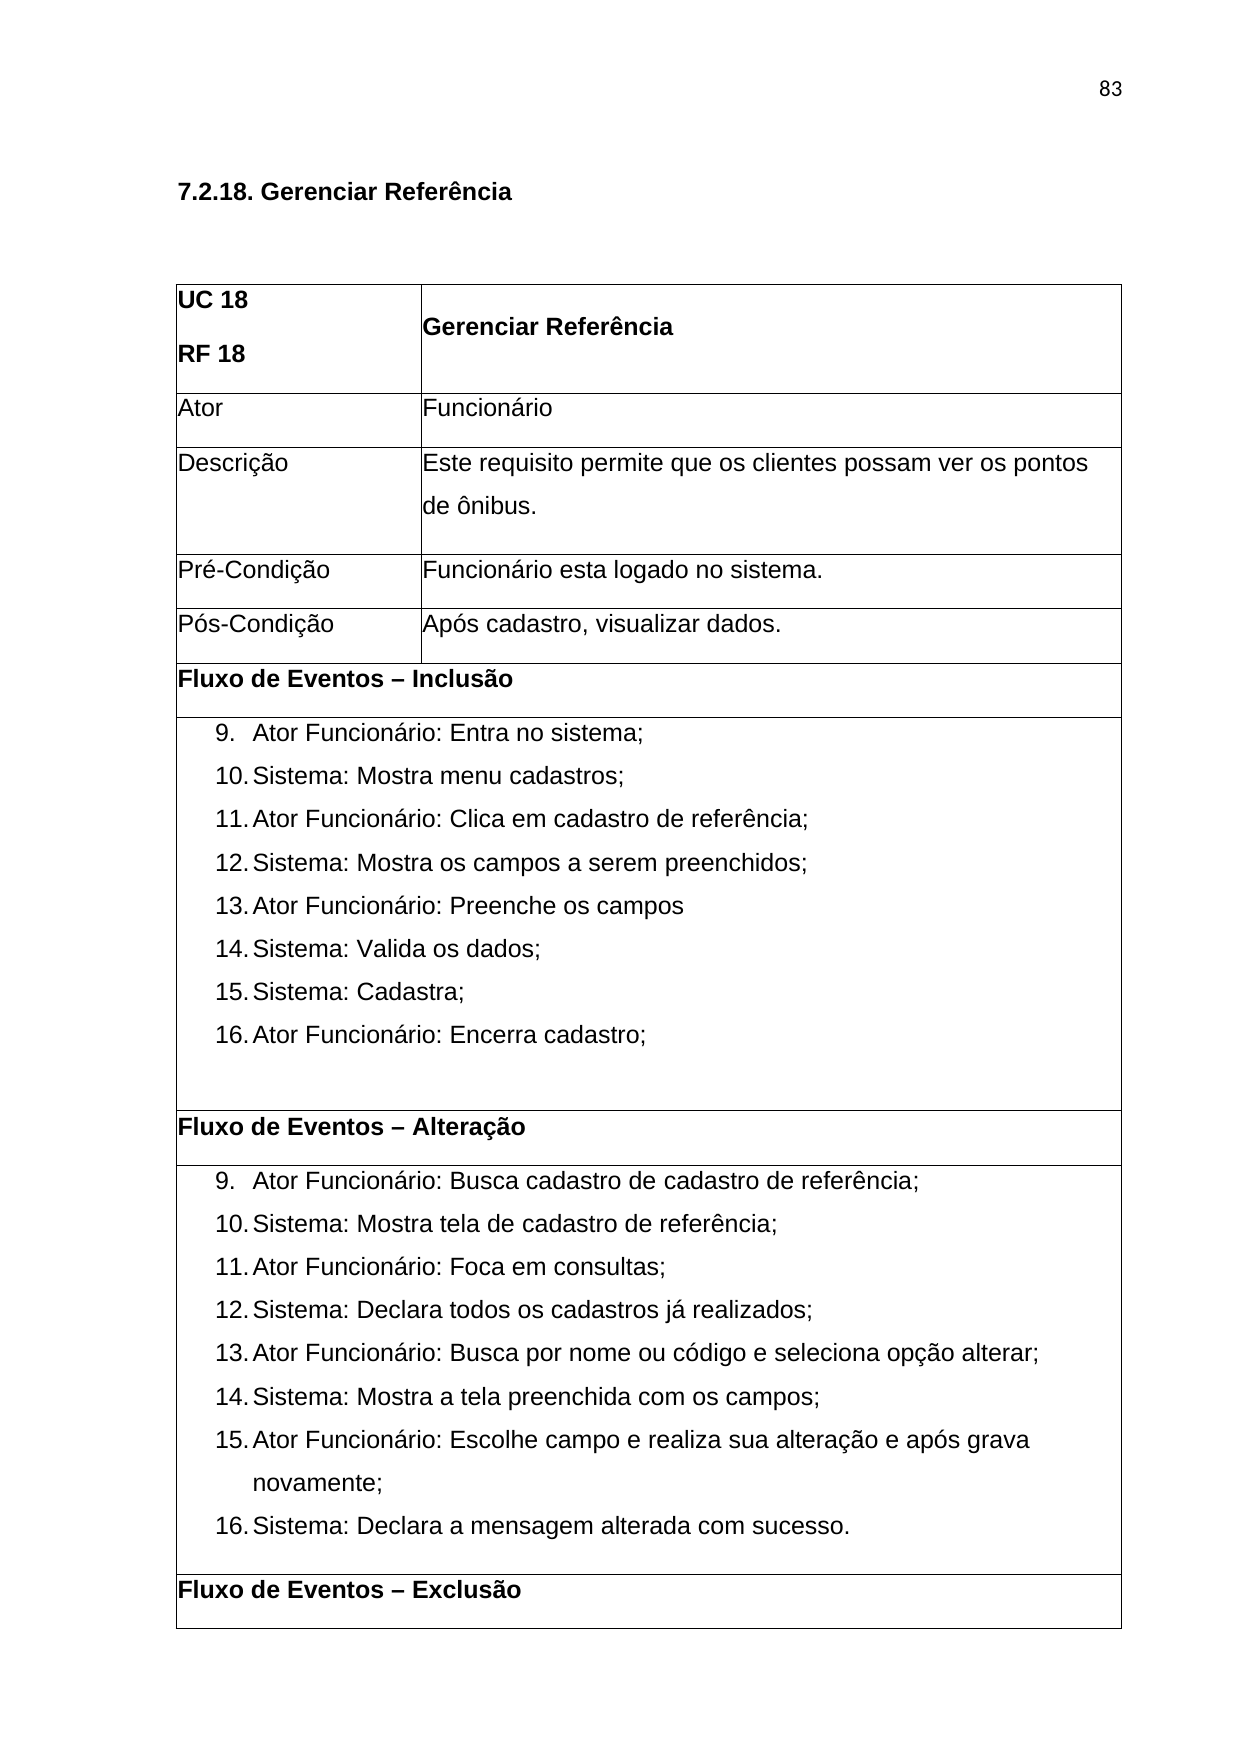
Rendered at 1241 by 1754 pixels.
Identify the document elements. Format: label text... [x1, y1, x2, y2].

table_cell Pré-Condição [177, 555, 421, 608]
table_cell Ator Funcionário: Busca cadastro de cadastro de referência; Sistema: Mostra tela de cadastro de referência; Ator Funcionário: Foca em consultas; Sistema: Declara todos os cadastros já realizados; Ator Funcionário: Busca por nome ou código e seleciona opção alterar; Sistema: Mostra a tela preenchida com os campos; Ator Funcionário: Escolhe campo e realiza sua alteração e após grava novamente; Sistema: Declara a mensagem alterada com sucesso. [177, 1166, 1121, 1574]
table_cell Descrição [177, 448, 421, 554]
table_cell Fluxo de Eventos – Inclusão [177, 664, 1121, 717]
table_cell Este requisito permite que os clientes possam ver os pontos de ônibus. [422, 448, 1121, 554]
table_cell Ator [177, 394, 421, 447]
table_cell Após cadastro, visualizar dados. [422, 609, 1121, 663]
table_cell Ator Funcionário: Entra no sistema; Sistema: Mostra menu cadastros; Ator Funcionário: Clica em cadastro de referência; Sistema: Mostra os campos a serem preenchidos; Ator Funcionário: Preenche os campos Sistema: Valida os dados; Sistema: Cadastra; Ator Funcionário: Encerra cadastro; [177, 718, 1121, 1110]
table_header UC 18 RF 18 [177, 285, 421, 392]
table_cell Pós-Condição [177, 609, 421, 663]
table_cell Fluxo de Eventos – Exclusão [177, 1575, 1121, 1628]
table_cell Funcionário esta logado no sistema. [422, 555, 1121, 608]
table_cell Funcionário [422, 394, 1121, 447]
table_cell Fluxo de Eventos – Alteração [177, 1111, 1121, 1165]
table_header Gerenciar Referência [422, 285, 1121, 392]
text 7.2.18. Gerenciar Referência [177, 177, 1122, 206]
